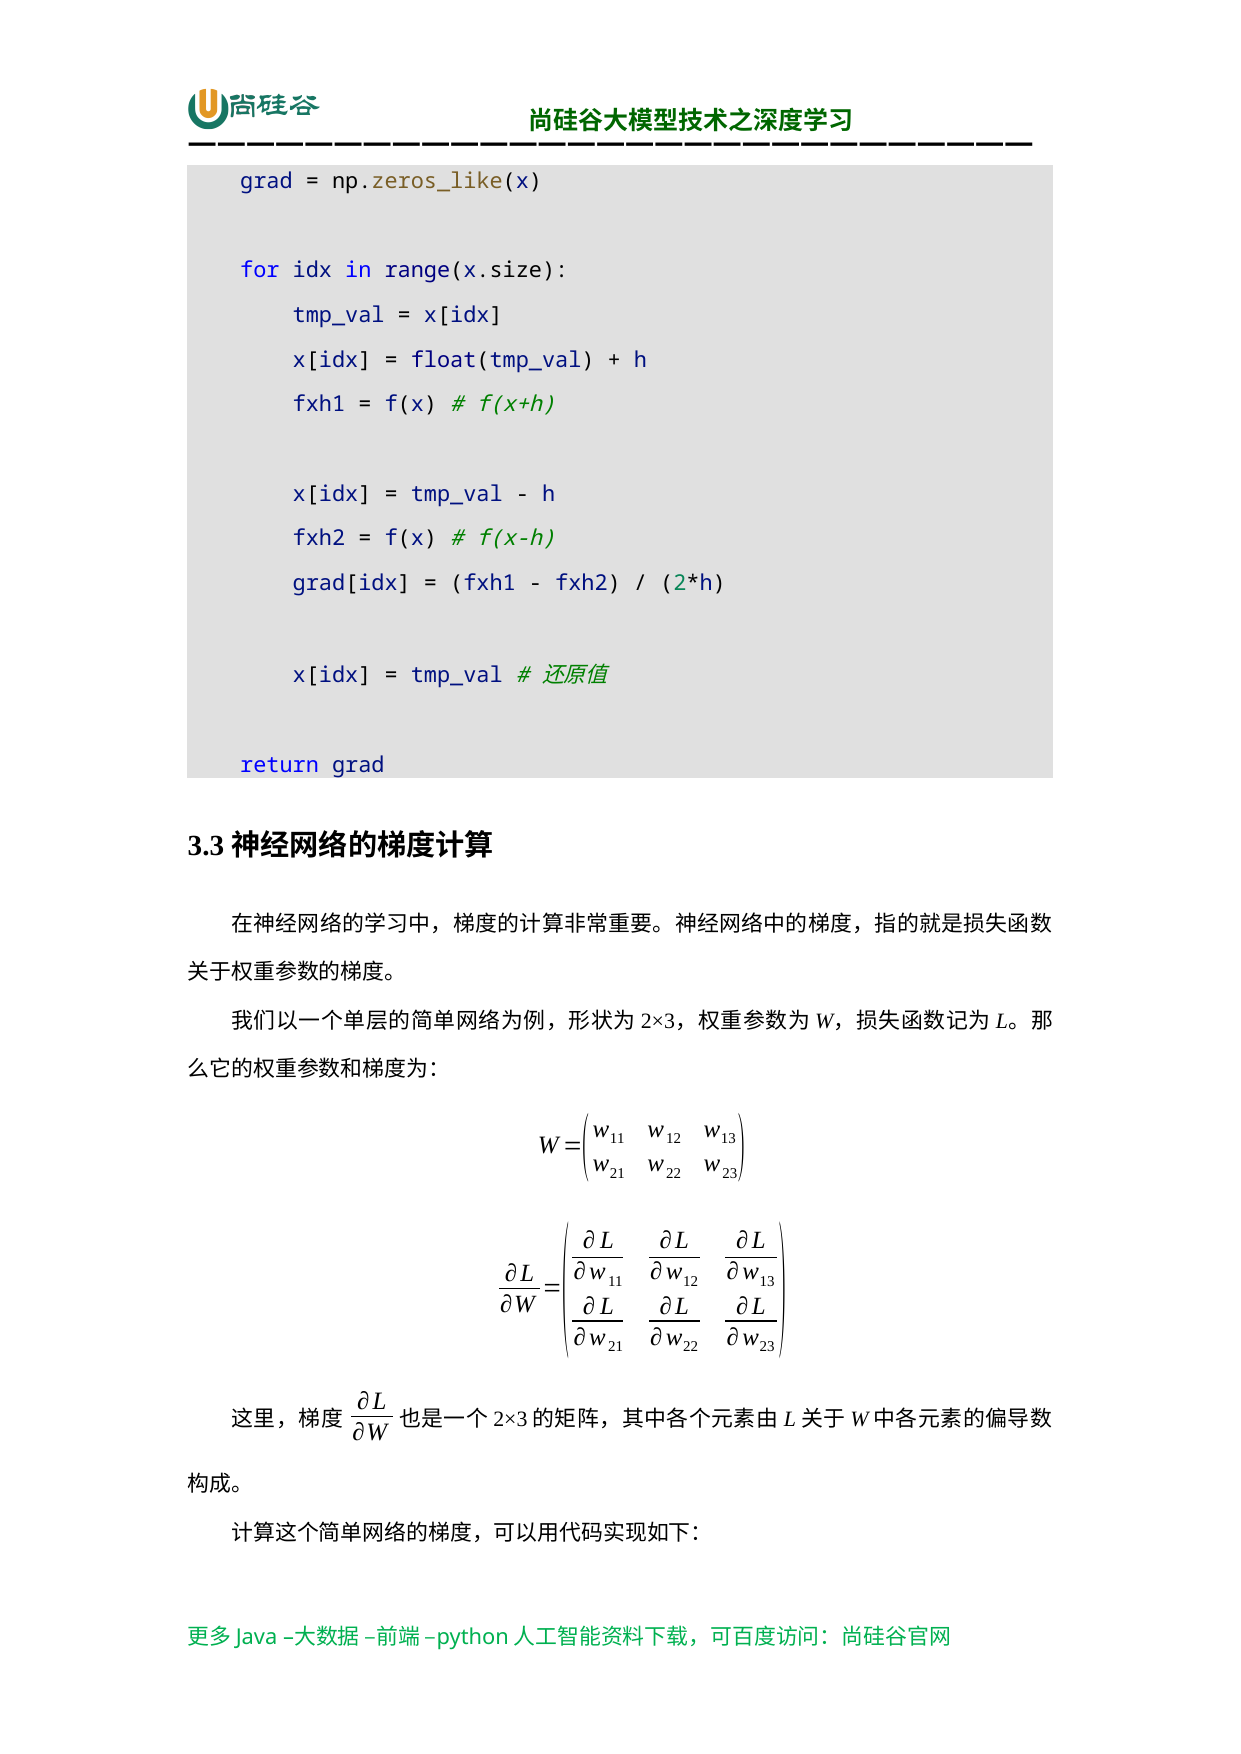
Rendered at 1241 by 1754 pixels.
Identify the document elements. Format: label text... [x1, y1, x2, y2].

text 在神经网络的学习中，梯度的计算非常重要。神经网络中的梯度，指的就是损失函数关于权重参数的梯度。 [187, 905, 1053, 986]
text 计算这个简单网络的梯度，可以用代码实现如下： [187, 1514, 1053, 1547]
text 神经网络的梯度计算 [187, 810, 1053, 875]
picture [187, 88, 321, 130]
text 这里，梯度 也是一个2×3的矩阵，其中各个元素由L关于W中各元素的偏导数构成。 [187, 1384, 1053, 1498]
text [187, 165, 1053, 778]
text 我们以一个单层的简单网络为例，形状为2×3，权重参数为W，损失函数记为L。那么它的权重参数和梯度为： [187, 1002, 1053, 1083]
